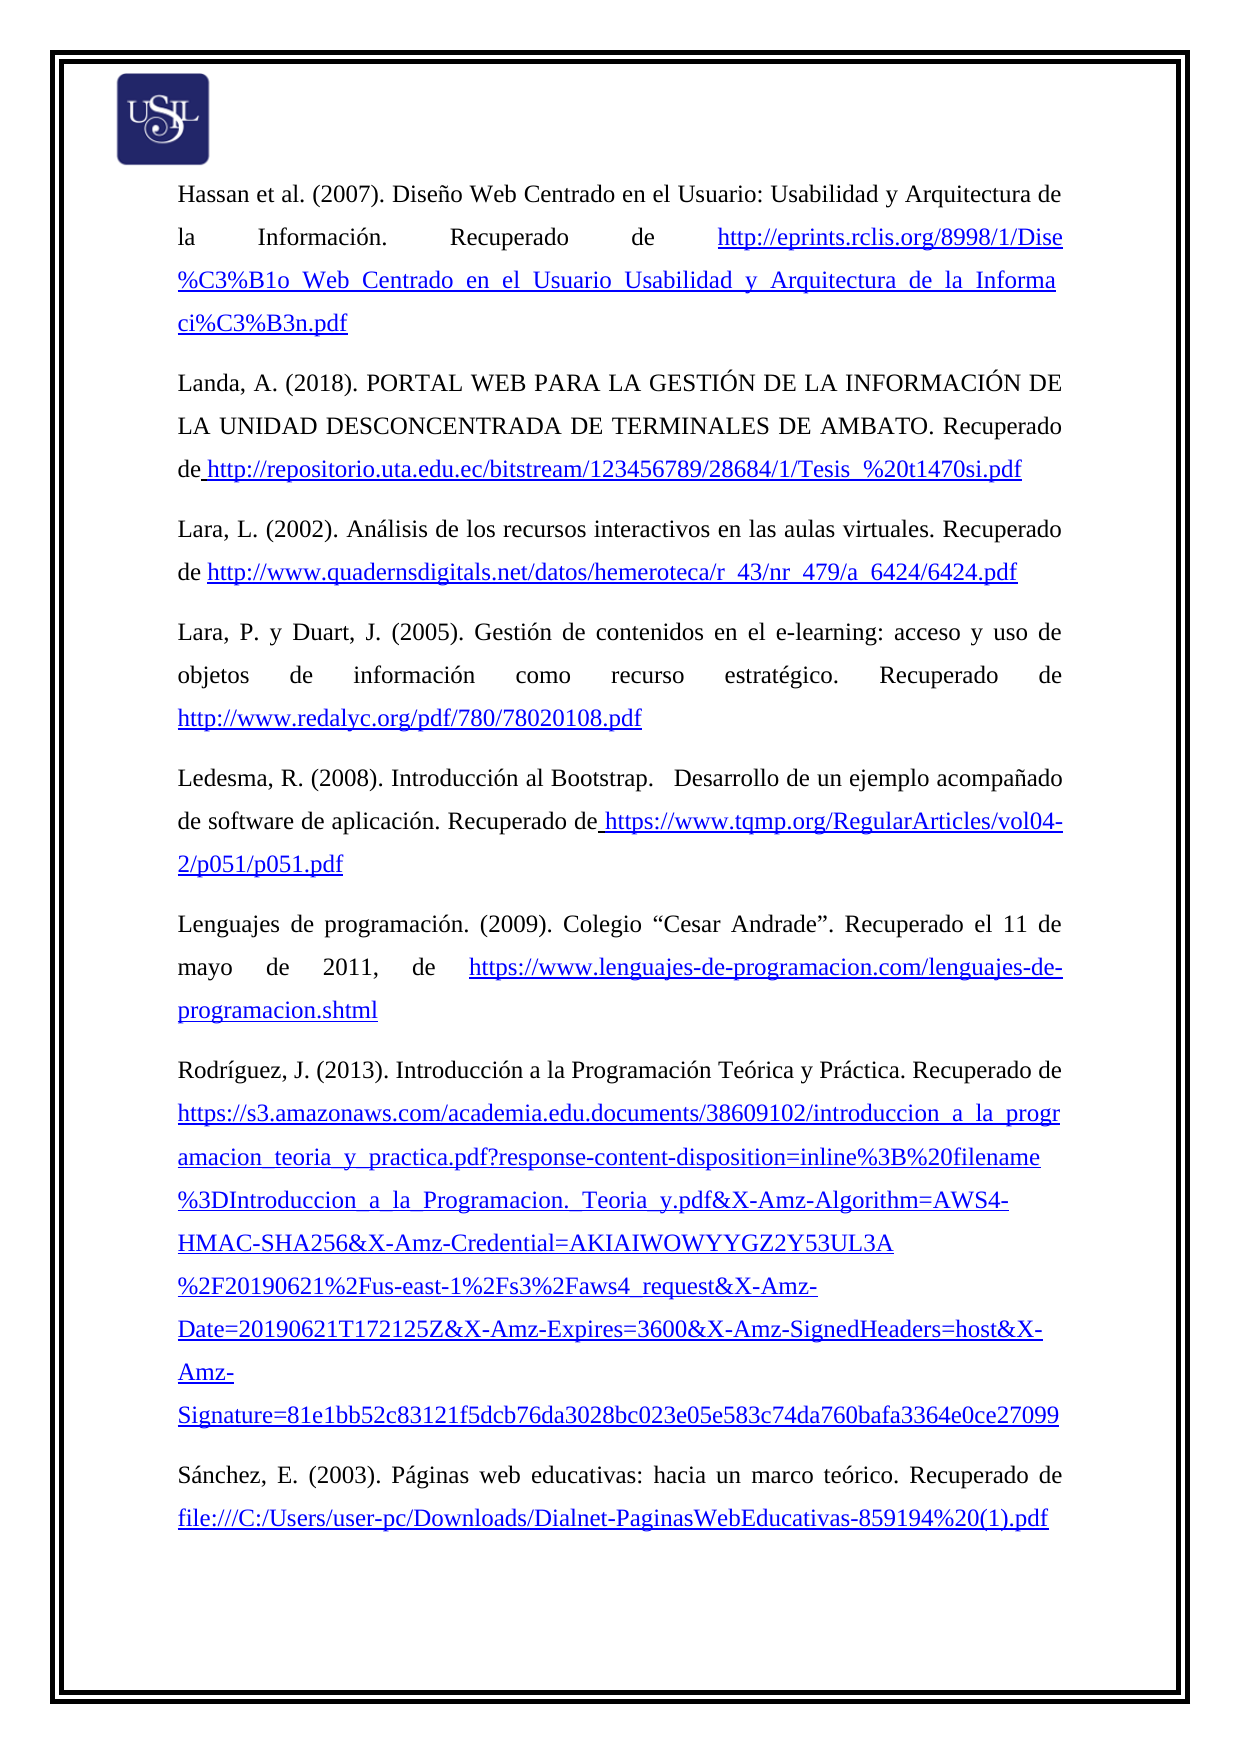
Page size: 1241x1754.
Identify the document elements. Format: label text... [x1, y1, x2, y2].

text Lara, L. (2002). Análisis de los recursos interactivos en las aulas virtuales. Recuperado de http://www.quadernsdigitals.net/datos/hemeroteca/r_43/nr_479/a_6424/6424.pdf [177, 514, 1063, 586]
text Ledesma, R. (2008). Introducción al Bootstrap. Desarrollo de un ejemplo acompañado de software de aplicación. Recuperado de https://www.tqmp.org/RegularArticles/vol04-2/p051/p051.pdf [177, 763, 1063, 878]
text Lenguajes de programación. (2009). Colegio “Cesar Andrade”. Recuperado el 11 de mayo de 2011, de https://www.lenguajes-de-programacion.com/lenguajes-de-programacion.shtml [177, 909, 1063, 1024]
text Rodríguez, J. (2013). Introducción a la Programación Teórica y Práctica. Recuperado de https://s3.amazonaws.com/academia.edu.documents/38609102/introduccion_a_la_programacion_teoria_y_practica.pdf?response-content-disposition=inline%3B%20filename%3DIntroduccion_a_la_Programacion._Teoria_y.pdf&X-Amz-Algorithm=AWS4-HMAC-SHA256&X-Amz-Credential=AKIAIWOWYYGZ2Y53UL3A%2F20190621%2Fus-east-1%2Fs3%2Faws4_request&X-Amz-Date=20190621T172125Z&X-Amz-Expires=3600&X-Amz-SignedHeaders=host&X-Amz-Signature=81e1bb52c83121f5dcb76da3028bc023e05e583c74da760bafa3364e0ce27099 [177, 1055, 1063, 1429]
picture [103, 73, 226, 170]
text Sánchez, E. (2003). Páginas web educativas: hacia un marco teórico. Recuperado de file:///C:/Users/user-pc/Downloads/Dialnet-PaginasWebEducativas-859194%20(1).pdf [177, 1460, 1063, 1532]
text Landa, A. (2018). PORTAL WEB PARA LA GESTIÓN DE LA INFORMACIÓN DE LA UNIDAD DESCONCENTRADA DE TERMINALES DE AMBATO. Recuperado de http://repositorio.uta.edu.ec/bitstream/123456789/28684/1/Tesis_%20t1470si.pdf [177, 368, 1063, 483]
text Hassan et al. (2007). Diseño Web Centrado en el Usuario: Usabilidad y Arquitectura de la Información. Recuperado de http://eprints.rclis.org/8998/1/Dise%C3%B1o_Web_Centrado_en_el_Usuario_Usabilidad_y_Arquitectura_de_la_Informaci%C3%B3n.pdf [177, 179, 1063, 337]
text Lara, P. y Duart, J. (2005). Gestión de contenidos en el e-learning: acceso y uso de objetos de información como recurso estratégico. Recuperado de http://www.redalyc.org/pdf/780/78020108.pdf [177, 617, 1063, 732]
